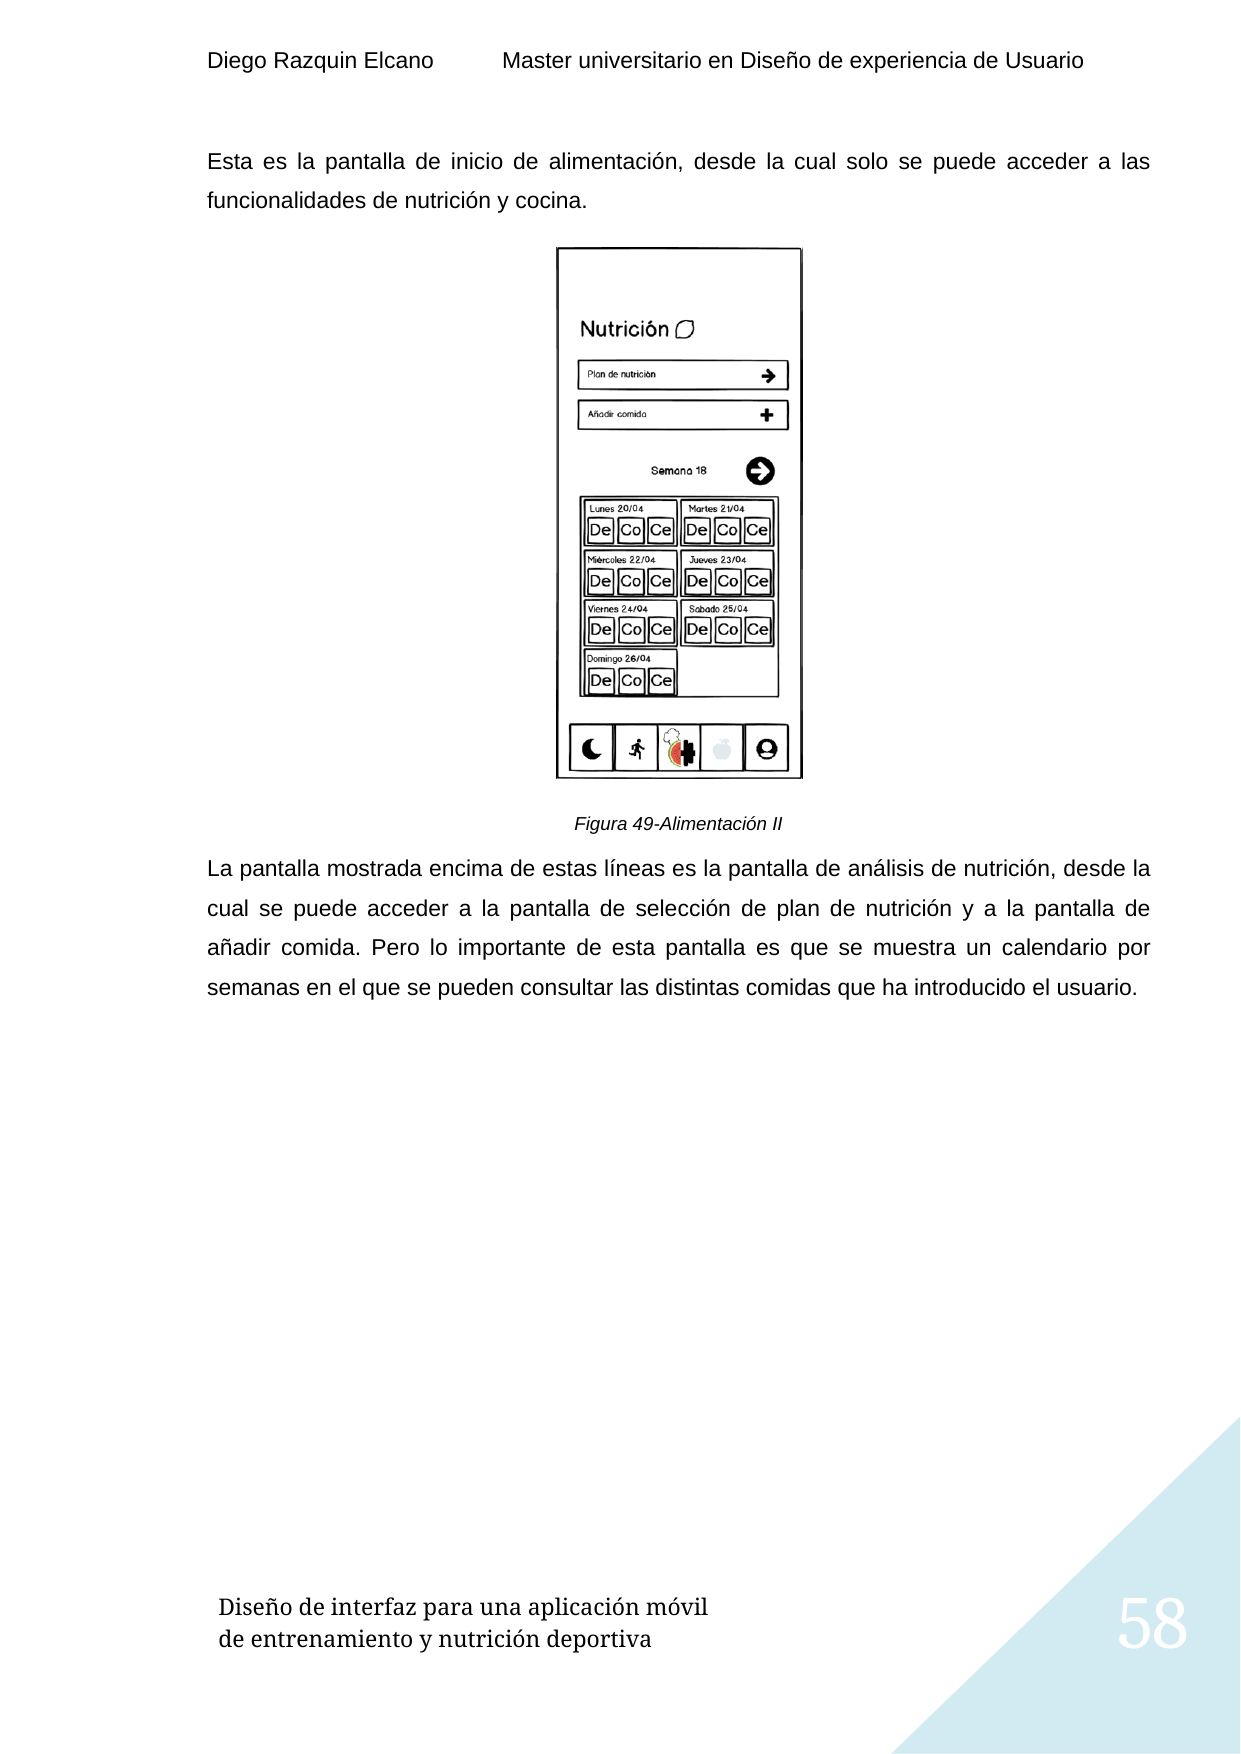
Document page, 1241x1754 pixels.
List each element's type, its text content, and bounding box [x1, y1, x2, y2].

text Figura 49-Alimentación II [207, 813, 1152, 834]
text La pantalla mostrada encima de estas líneas es la pantalla de análisis de nutrición, desde la cual se puede acceder a la pantalla de selección de plan de nutrición y a la pantalla de añadir comida. Pero lo importante de esta pantalla es que se muestra un calendario por semanas en el que se pueden consultar las distintas comidas que ha introducido el usuario. [207, 855, 1152, 1000]
text Esta es la pantalla de inicio de alimentación, desde la cual solo se puede acceder a las funcionalidades de nutrición y cocina. [207, 148, 1152, 213]
picture [206, 247, 1152, 779]
